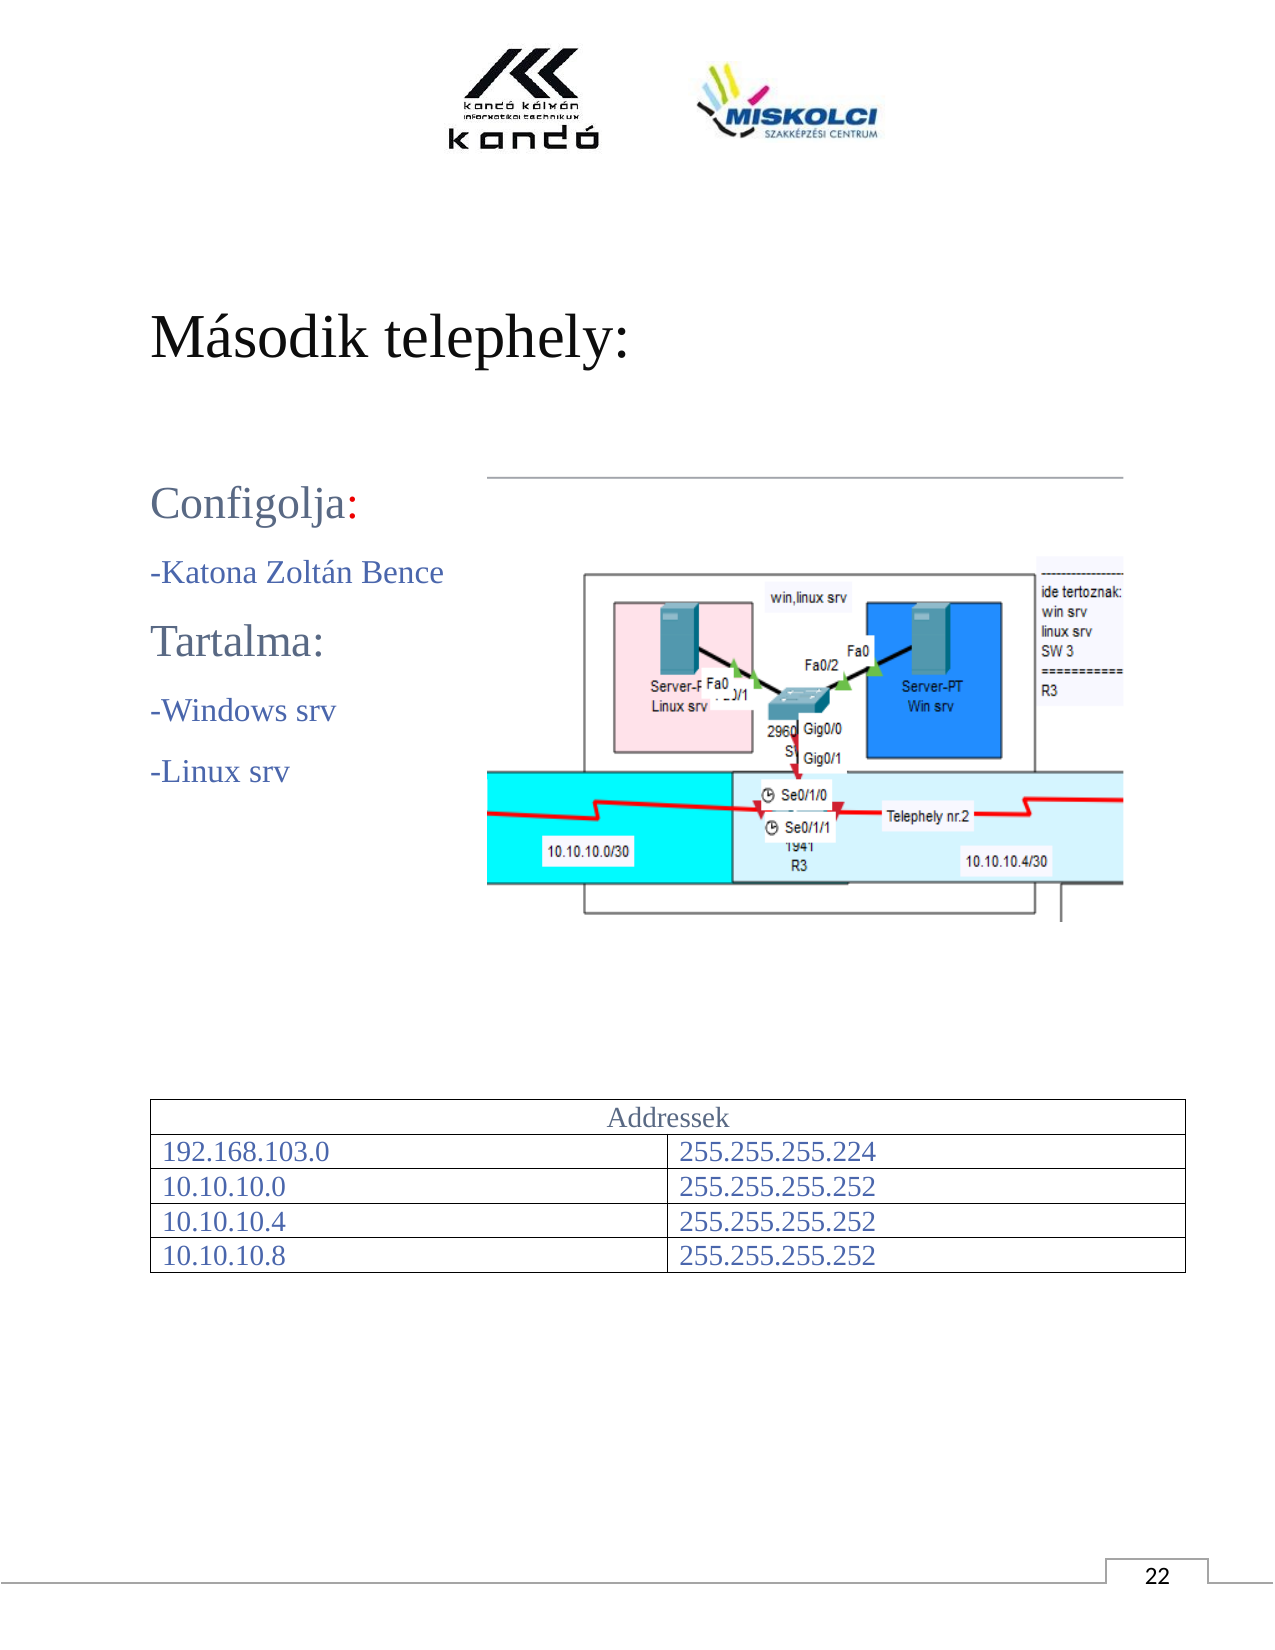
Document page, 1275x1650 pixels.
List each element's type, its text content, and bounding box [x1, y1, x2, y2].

text Második telephely: [150, 299, 1125, 371]
text -Linux srv [150, 751, 485, 790]
table_cell 10.10.10.4 [151, 1204, 667, 1237]
table_cell 255.255.255.252 [668, 1238, 1185, 1272]
table_header Addressek [151, 1100, 1185, 1133]
picture [485, 476, 1123, 920]
text Configolja: [150, 476, 485, 528]
table_cell 10.10.10.0 [151, 1169, 667, 1203]
text -Windows srv [150, 691, 485, 729]
table_cell 10.10.10.8 [151, 1238, 667, 1272]
table_cell 255.255.255.252 [668, 1204, 1185, 1237]
table_cell 255.255.255.252 [668, 1169, 1185, 1203]
table_cell 255.255.255.224 [668, 1135, 1185, 1168]
text -Katona Zoltán Bence [150, 553, 485, 591]
text Tartalma: [150, 613, 485, 666]
table_cell 192.168.103.0 [151, 1135, 667, 1168]
